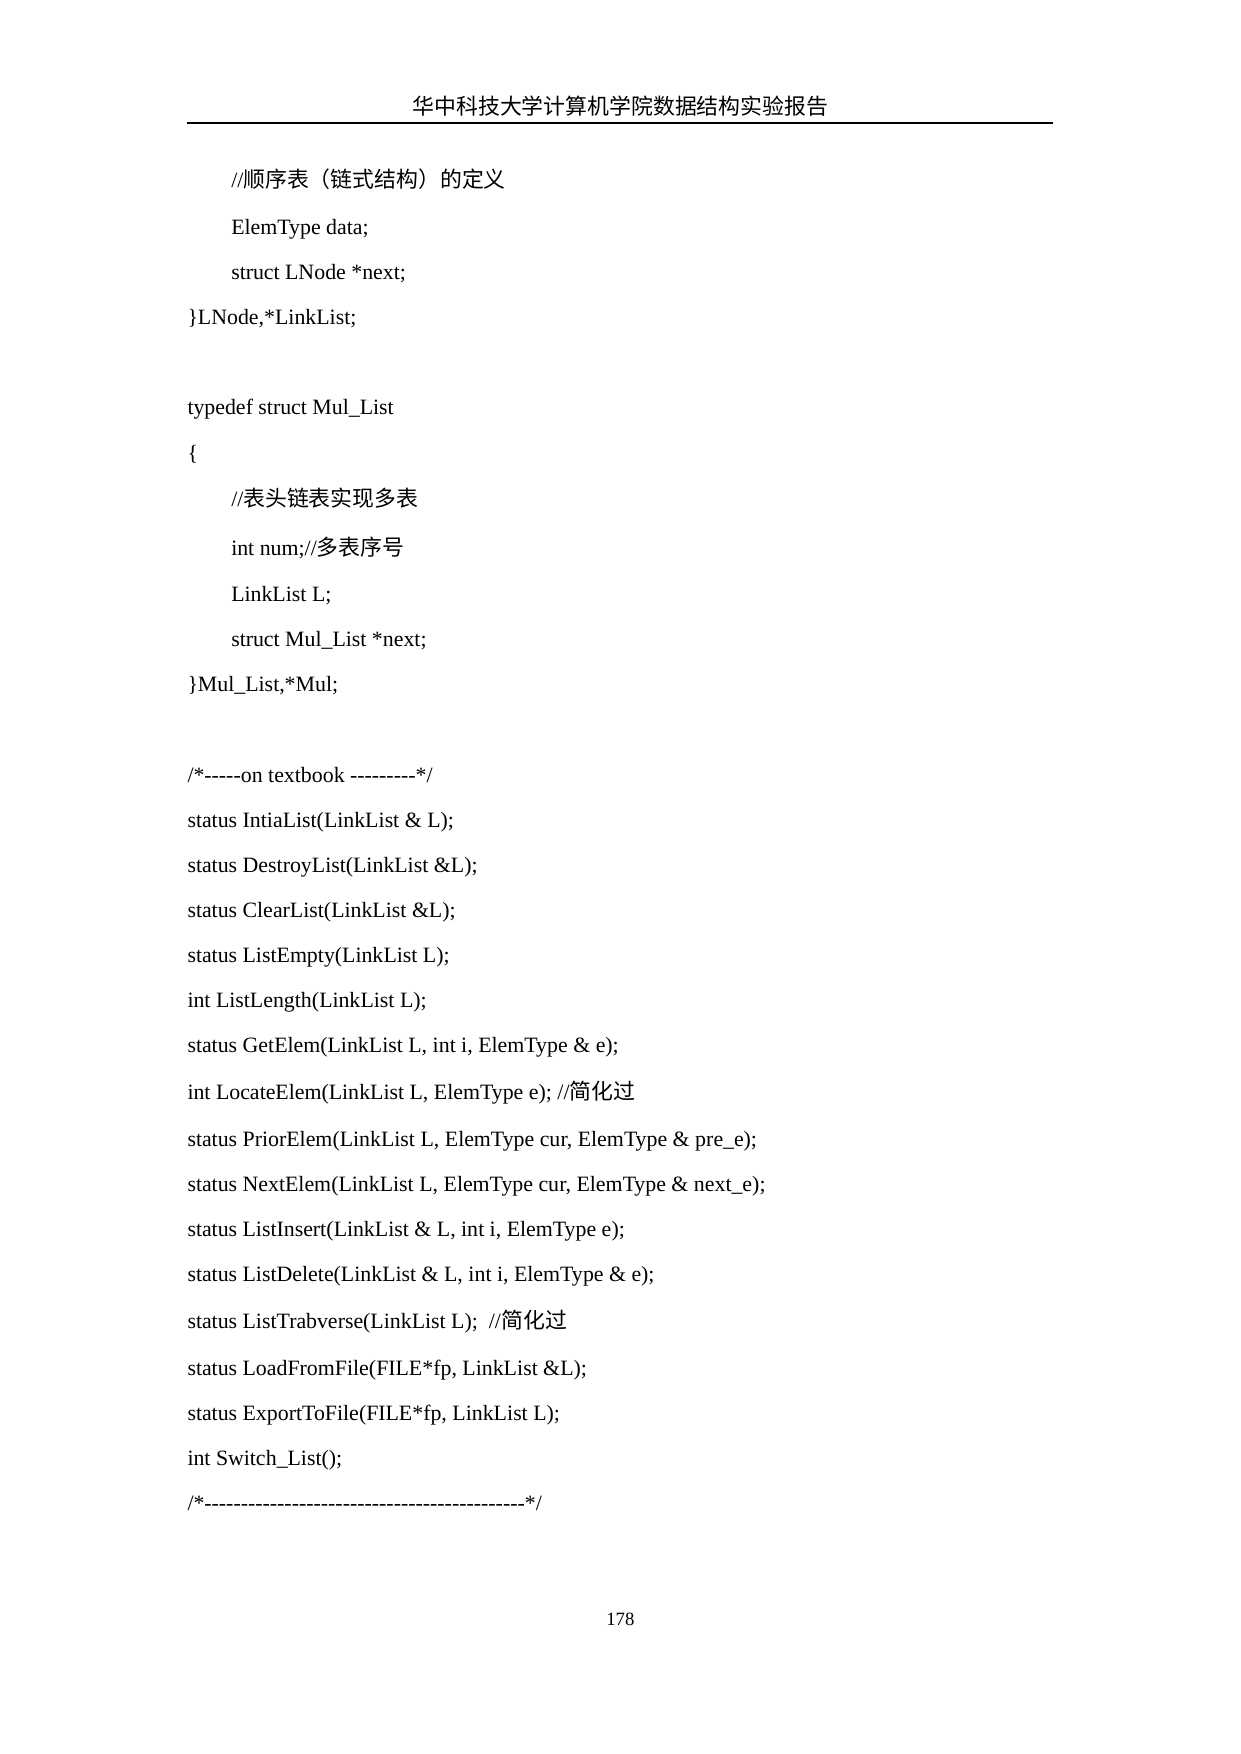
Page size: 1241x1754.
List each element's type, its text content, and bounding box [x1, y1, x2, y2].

text status PriorElem(LinkList L, ElemType cur, ElemType & pre_e); [187, 1122, 1053, 1154]
text struct LNode *next; [187, 255, 1053, 288]
text struct Mul_List *next; [187, 623, 1053, 655]
text status ListEmpty(LinkList L); [187, 938, 1053, 971]
text status DestroyList(LinkList &L); [187, 848, 1053, 881]
text }Mul_List,*Mul; [187, 668, 1053, 700]
text status ListInsert(LinkList & L, int i, ElemType e); [187, 1212, 1053, 1245]
text status ExportToFile(FILE*fp, LinkList L); [187, 1396, 1053, 1428]
text typedef struct Mul_List [187, 391, 1053, 423]
text /*--------------------------------------------*/ [187, 1486, 1053, 1519]
text int Switch_List(); [187, 1441, 1053, 1473]
text }LNode,*LinkList; [187, 301, 1053, 333]
text LinkList L; [187, 578, 1053, 610]
text int LocateElem(LinkList L, ElemType e); //简化过 [187, 1074, 1053, 1106]
text status ListTrabverse(LinkList L); //简化过 [187, 1302, 1053, 1335]
text status ClearList(LinkList &L); [187, 893, 1053, 926]
text //顺序表（链式结构）的定义 [187, 162, 1053, 194]
text status ListDelete(LinkList & L, int i, ElemType & e); [187, 1257, 1053, 1290]
text //表头链表实现多表 [187, 481, 1053, 513]
text status LoadFromFile(FILE*fp, LinkList &L); [187, 1351, 1053, 1383]
text status GetElem(LinkList L, int i, ElemType & e); [187, 1029, 1053, 1061]
text int num;//多表序号 [187, 529, 1053, 562]
text int ListLength(LinkList L); [187, 983, 1053, 1016]
text { [187, 436, 1053, 468]
text ElemType data; [187, 210, 1053, 243]
text status NextElem(LinkList L, ElemType cur, ElemType & next_e); [187, 1167, 1053, 1200]
text /*-----on textbook ---------*/ [187, 758, 1053, 791]
text status IntiaList(LinkList & L); [187, 803, 1053, 836]
